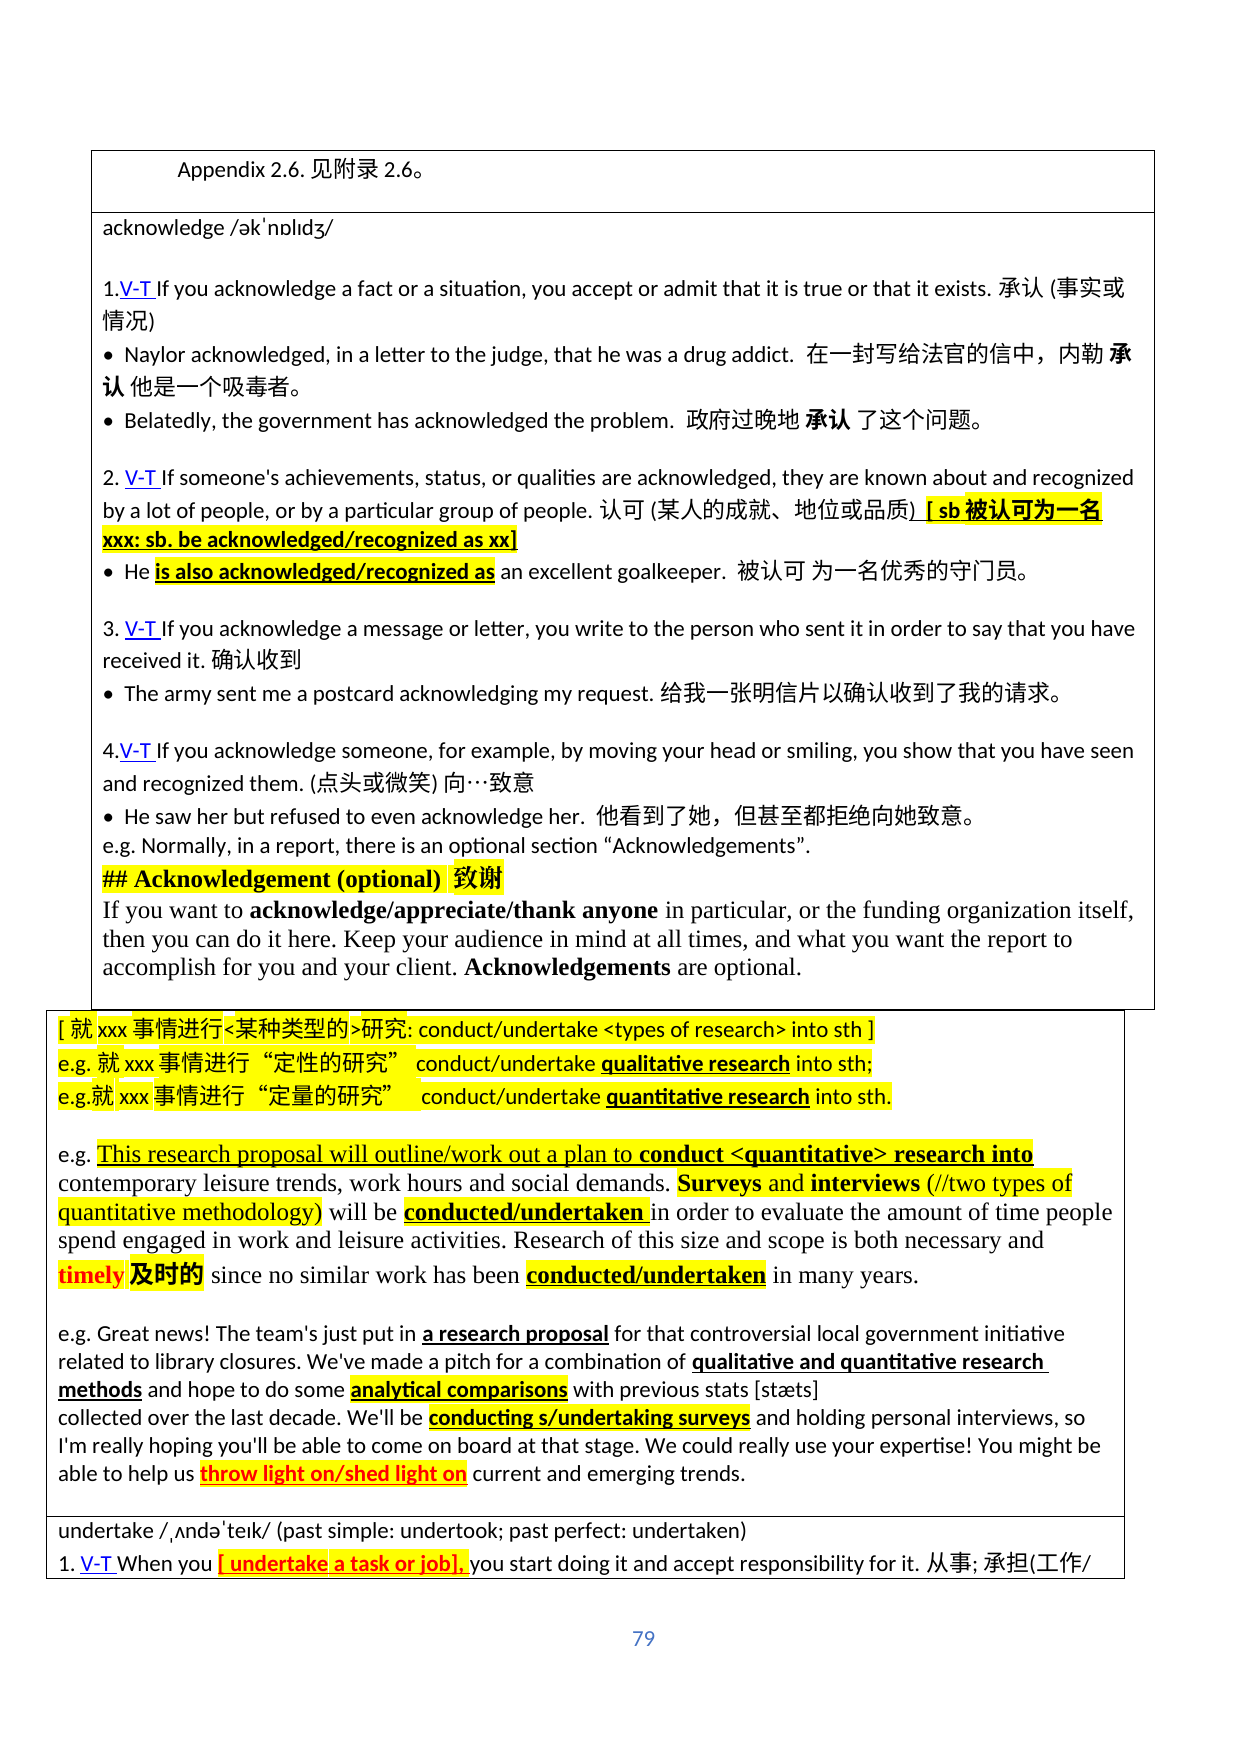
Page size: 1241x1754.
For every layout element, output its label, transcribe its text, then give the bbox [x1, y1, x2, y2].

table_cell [92, 151, 1154, 212]
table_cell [47, 1517, 1124, 1578]
table_cell acknowledge /əkˈnɒlɪdʒ/ 1.V-T If you acknowledge a fact or a situation, you accept or admit that it is true or that it exists. 承认 (事实或情况) • Naylor acknowledged, in a letter to the judge, that he was a drug addict. 在一封写给法官的信中，内勒 承认 他是一个吸毒者。 • Belatedly, the government has acknowledged the problem. 政府过晚地 承认 了这个问题。 2. V-T If someone's achievements, status, or qualities are acknowledged, they are known about and recognized by a lot of people, or by a particular group of people. 认可 (某人的成就、地位或品质) [ sb被认可为一名xxx: sb. be acknowledged/recognized as xx] • He is also acknowledged/recognized as an excellent goalkeeper. 被认可 为一名优秀的守门员。 3. V-T If you acknowledge a message or letter, you write to the person who sent it in order to say that you have received it. 确认收到 • The army sent me a postcard acknowledging my request. 给我一张明信片以确认收到了我的请求。 4.V-T If you acknowledge someone, for example, by moving your head or smiling, you show that you have seen and recognized them. (点头或微笑) 向…致意 • He saw her but refused to even acknowledge her. 他看到了她，但甚至都拒绝向她致意。 e.g. Normally, in a report, there is an optional section “Acknowledgements”. ## Acknowledgement (optional) 致谢 If you want to acknowledge/appreciate/thank anyone in particular, or the funding organization itself, then you can do it here. Keep your audience in mind at all times, and what you want the report to accomplish for you and your client. Acknowledgements are optional. [92, 213, 1154, 1009]
table_header [ 就xxx事情进行<某种类型的>研究: conduct/undertake <types of research> into sth ] e.g. 就xxx事情进行“定性的研究” conduct/undertake qualitative research into sth; e.g.就xxx事情进行“定量的研究” conduct/undertake quantitative research into sth. e.g. This research proposal will outline/work out a plan to conduct <quantitative> research into contemporary leisure trends, work hours and social demands. Surveys and interviews (//two types of quantitative methodology) will be conducted/undertaken in order to evaluate the amount of time people spend engaged in work and leisure activities. Research of this size and scope is both necessary and timely及时的 since no similar work has been conducted/undertaken in many years. e.g. Great news! The team's just put in a research proposal for that controversial local government initiative related to library closures. We've made a pitch for a combination of qualitative and quantitative research methods and hope to do some analytical comparisons with previous stats [stæts] collected over the last decade. We'll be conducting s/undertaking surveys and holding personal interviews, so I'm really hoping you'll be able to come on board at that stage. We could really use your expertise! You might be able to help us throw light on/shed light on current and emerging trends. [47, 1011, 1124, 1516]
